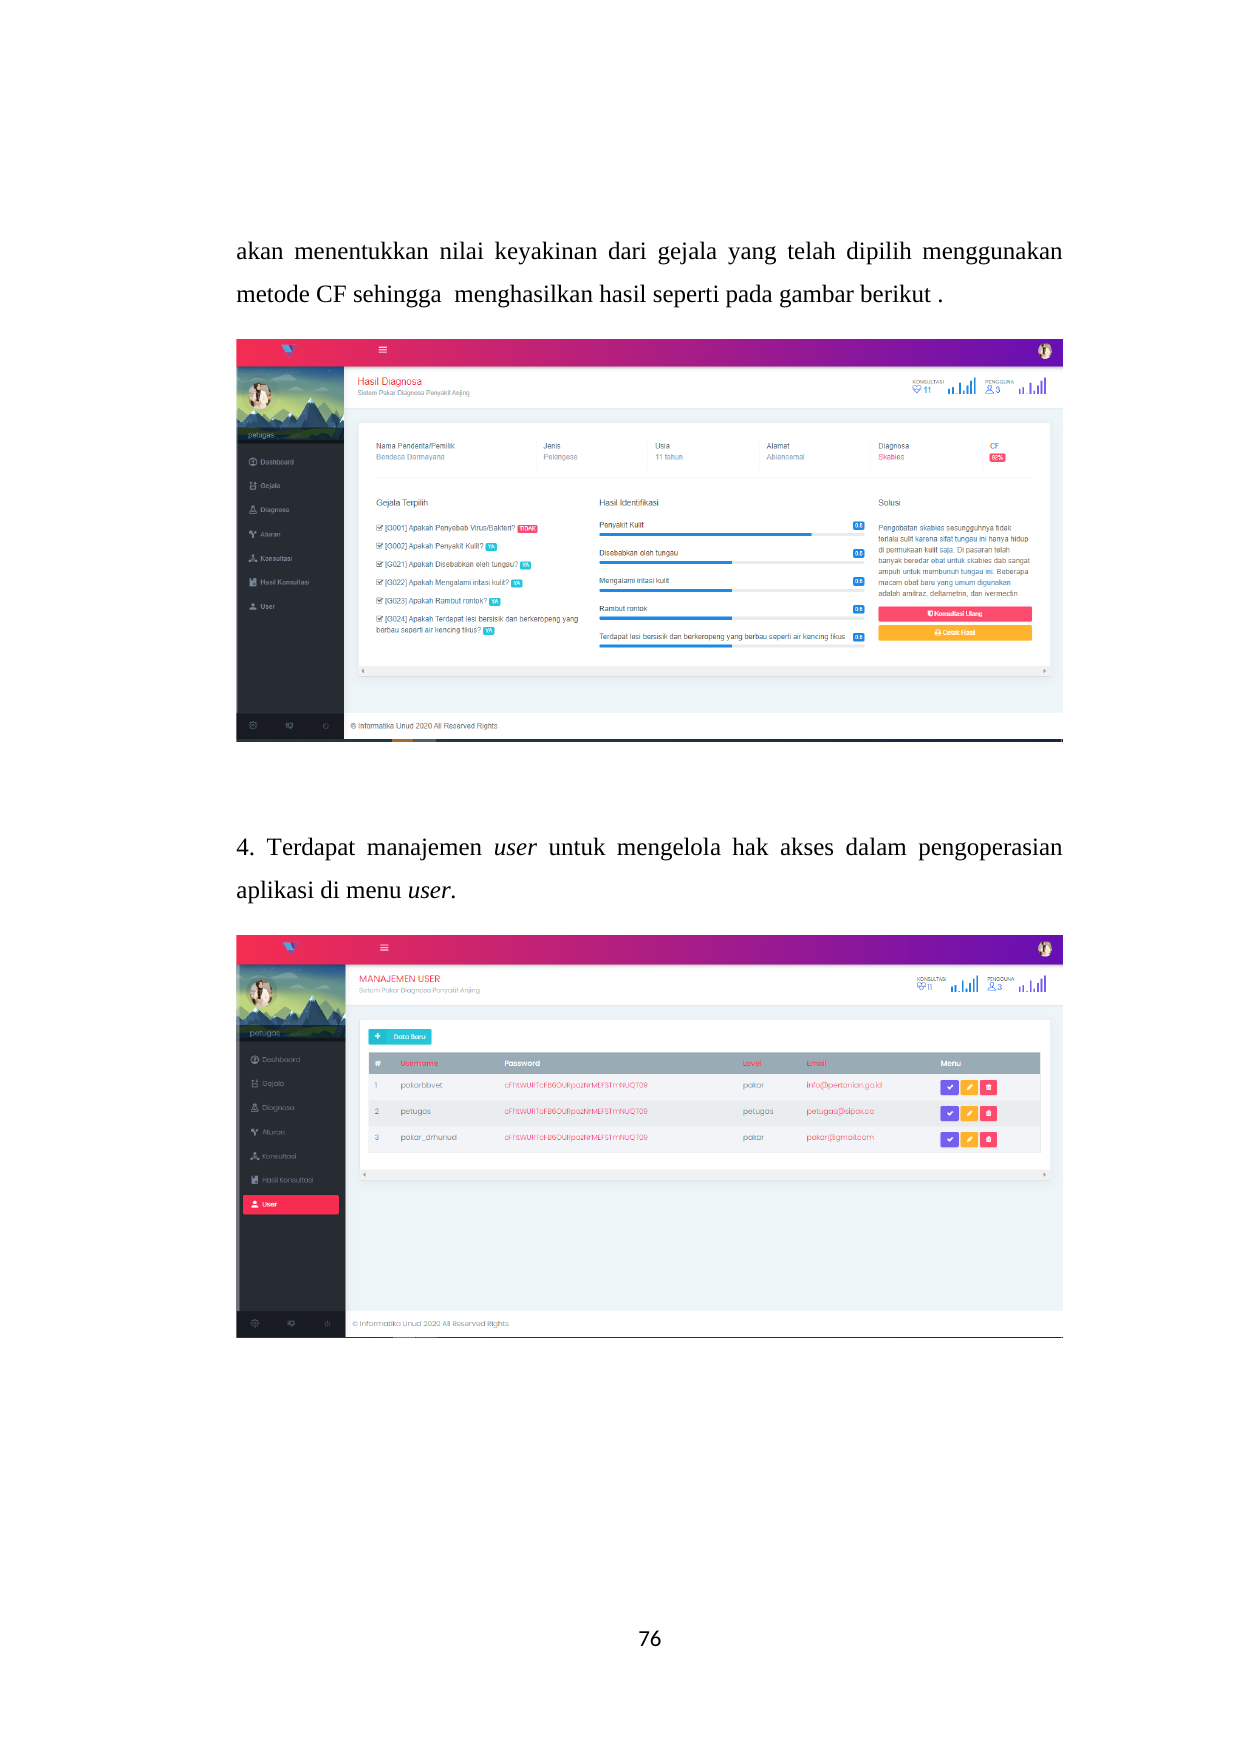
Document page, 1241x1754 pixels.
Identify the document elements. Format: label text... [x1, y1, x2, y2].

text 4. Terdapat manajemen user untuk mengelola hak akses dalam pengoperasian aplikasi di menu user. [236, 832, 1063, 904]
picture [236, 935, 1063, 1338]
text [236, 236, 1063, 308]
picture [236, 339, 1063, 742]
